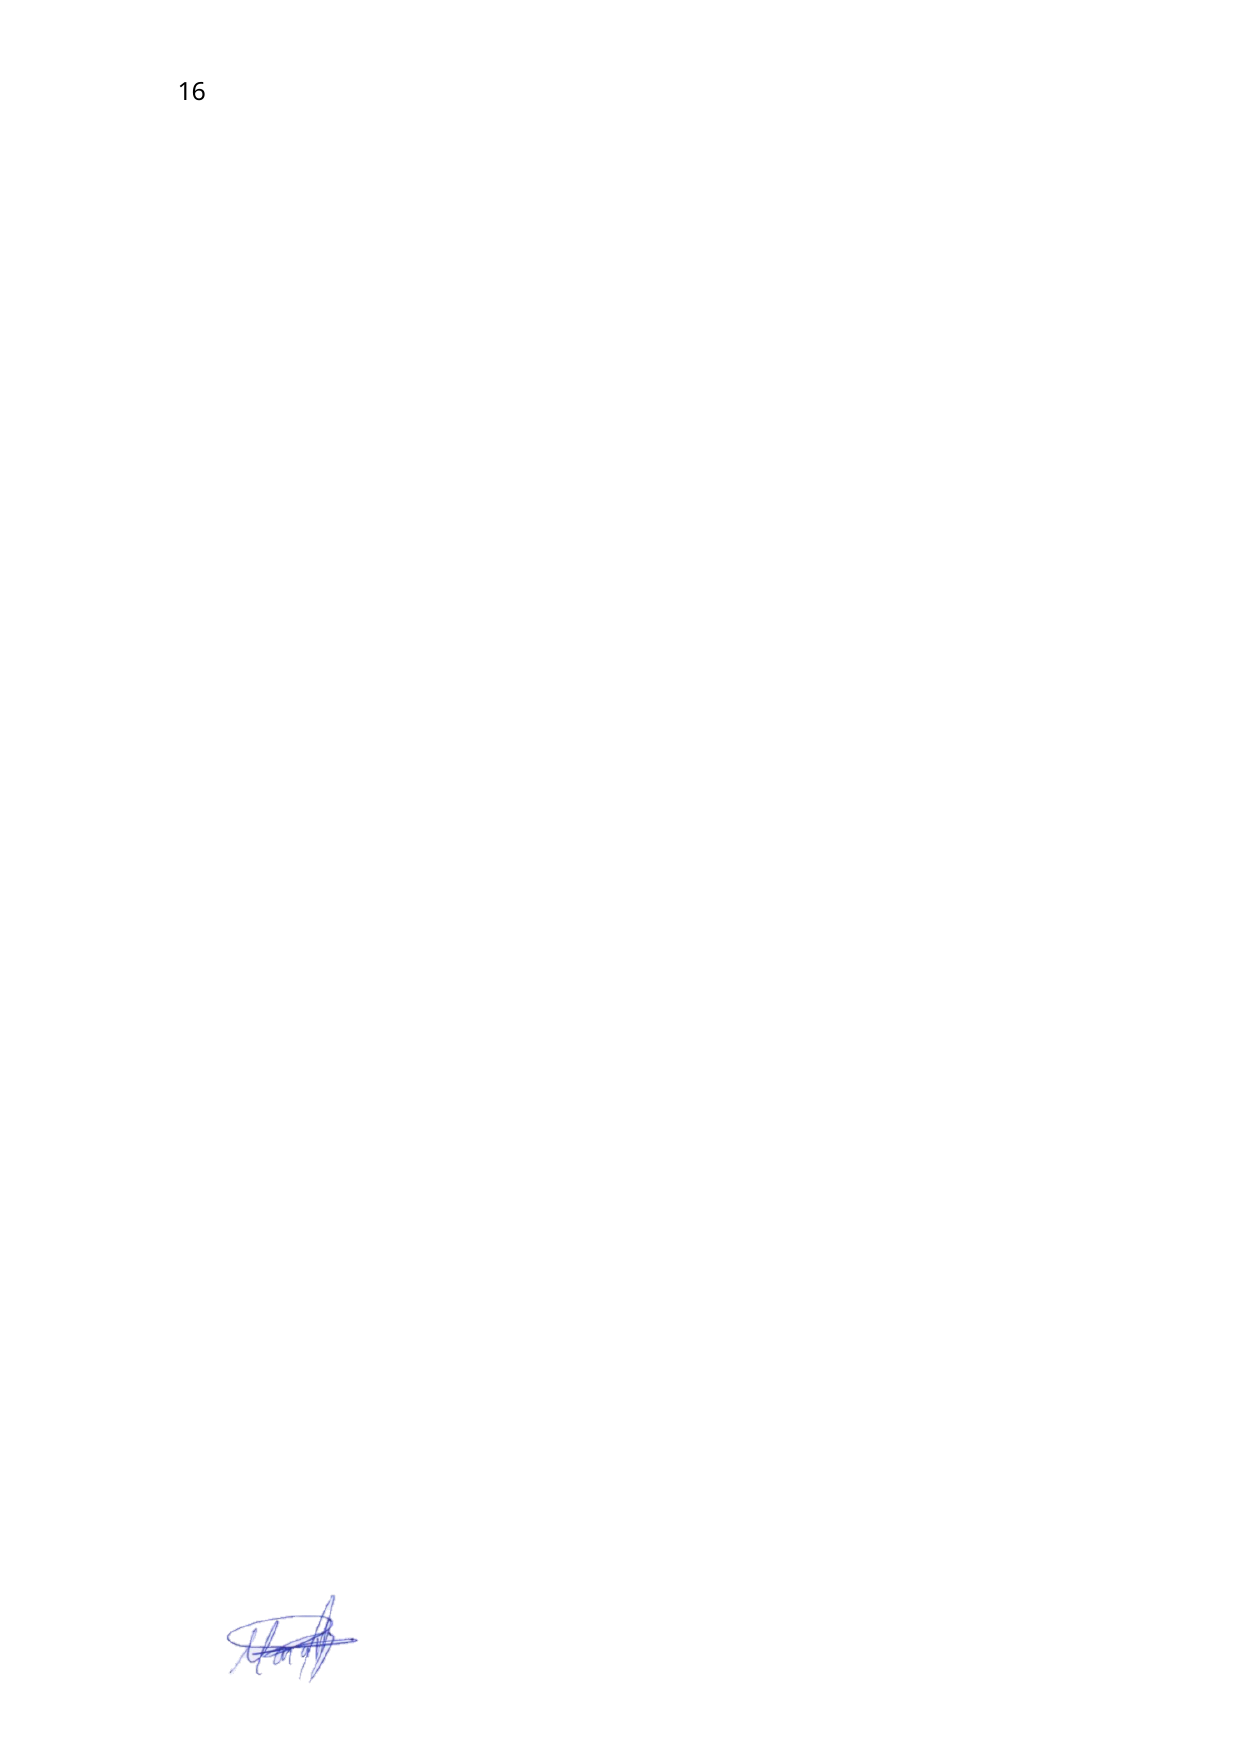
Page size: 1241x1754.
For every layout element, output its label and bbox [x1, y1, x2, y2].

picture [175, 1584, 396, 1700]
